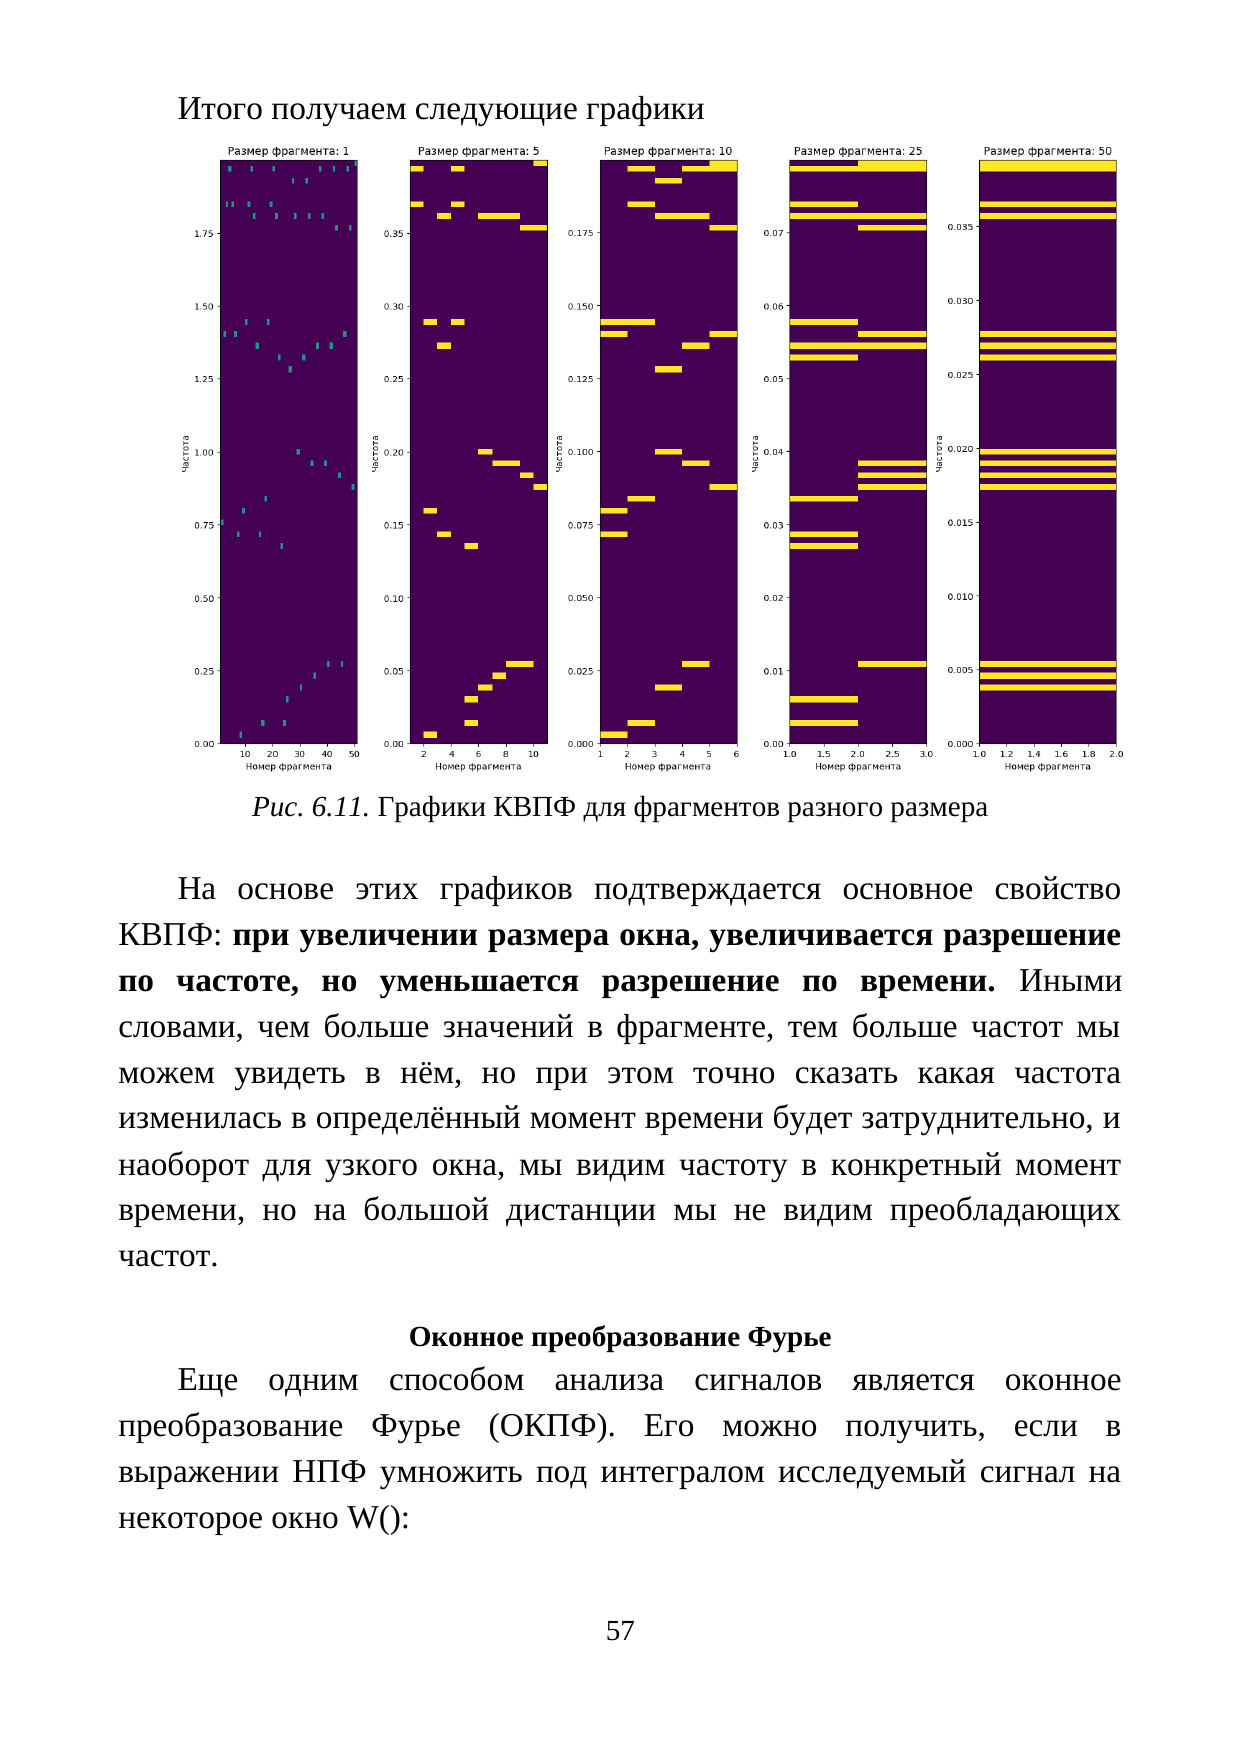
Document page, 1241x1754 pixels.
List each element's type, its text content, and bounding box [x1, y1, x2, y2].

text На основе этих графиков подтверждается основное свойство КВПФ: при увеличении размера окна, увеличивается разрешение по частоте, но уменьшается разрешение по времени. Иными словами, чем больше значений в фрагменте, тем больше частот мы можем увидеть в нём, но при этом точно сказать какая частота изменилась в определённый момент времени будет затруднительно, и наоборот для узкого окна, мы видим частоту в конкретный момент времени, но на большой дистанции мы не видим преобладающих частот. [118, 868, 1122, 1274]
text Еще одним способом анализа сигналов является оконное преобразование Фурье (ОКПФ). Его можно получить, если в выражении НПФ умножить под интегралом исследуемый сигнал на некоторое окно W(): [118, 1359, 1122, 1535]
text Итого получаем следующие графики [118, 89, 1122, 127]
picture [177, 134, 1148, 781]
text Оконное преобразование Фурье [118, 1319, 1122, 1353]
text Рис. 6.11. Графики КВПФ для фрагментов разного размера [118, 789, 1122, 822]
